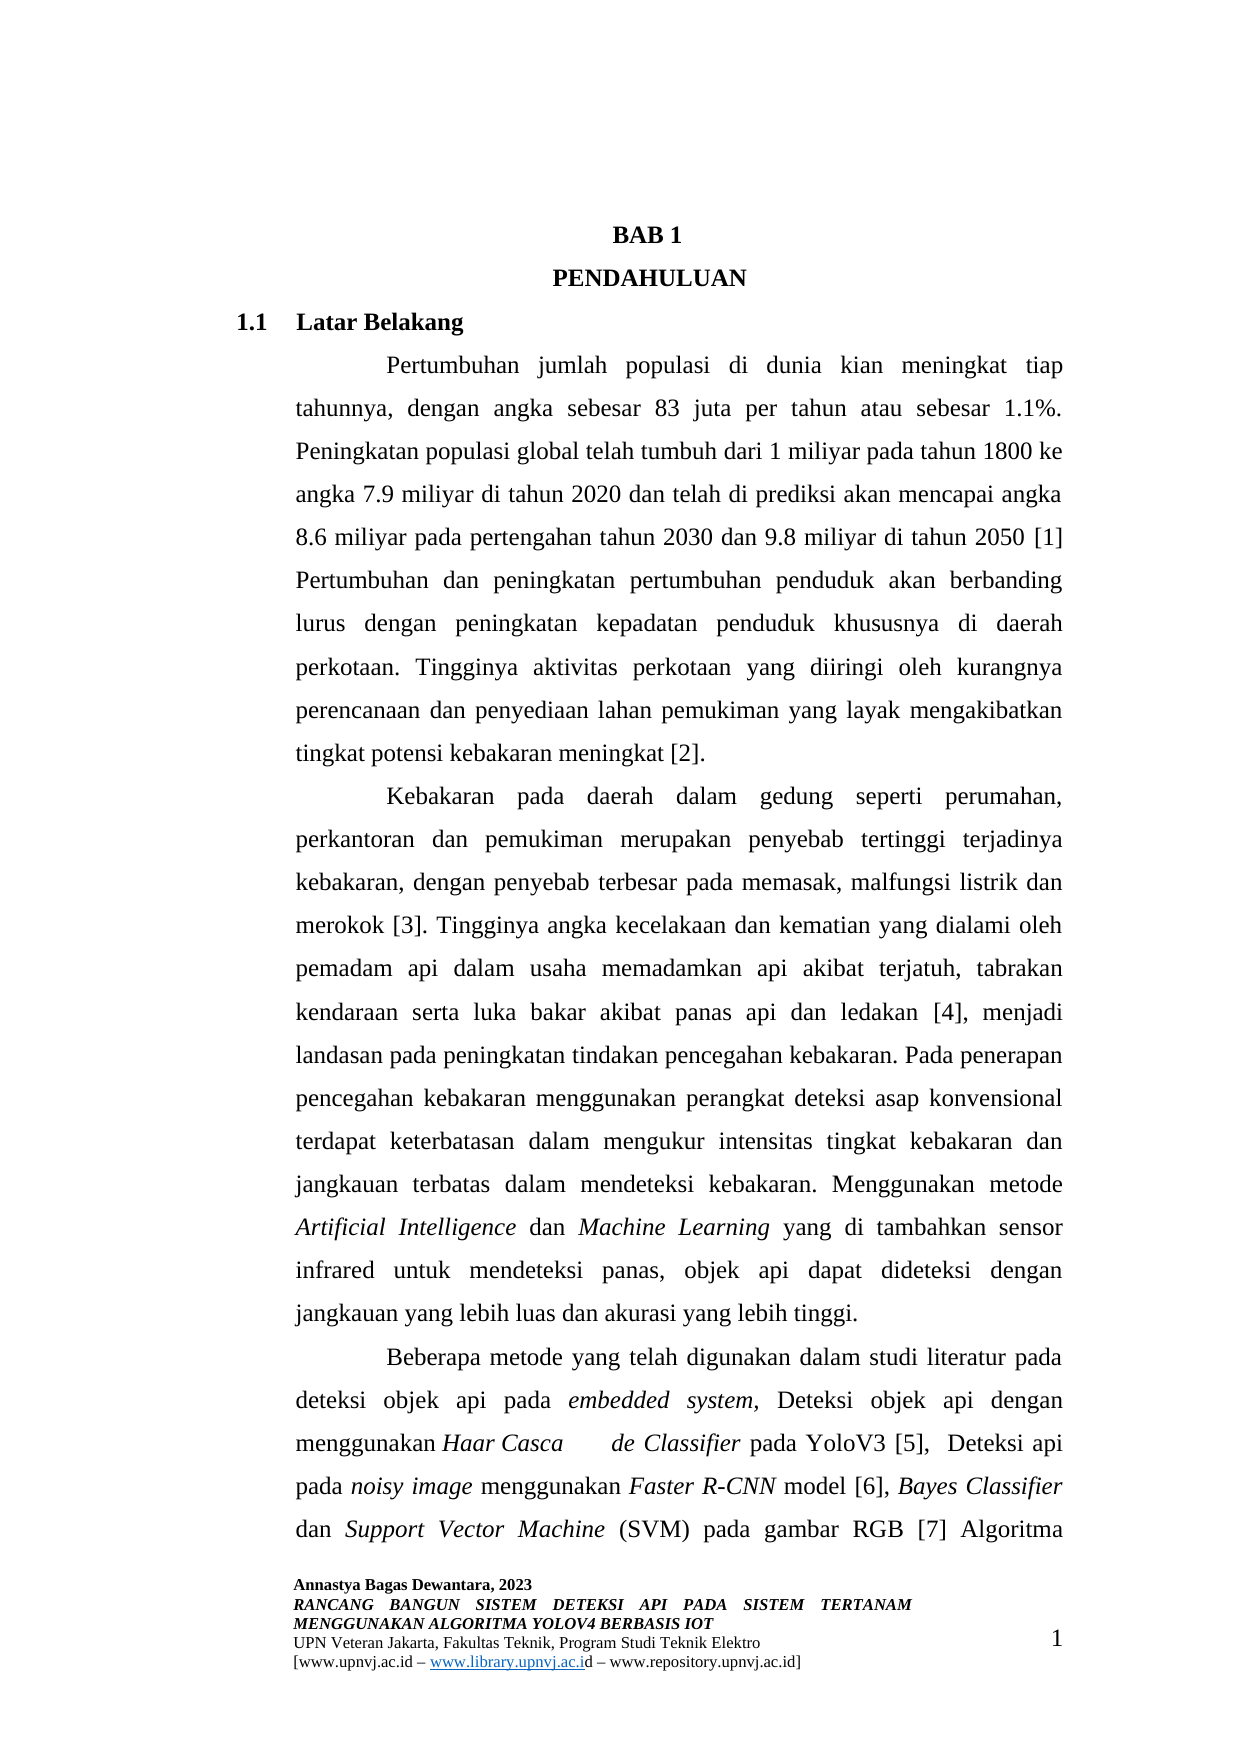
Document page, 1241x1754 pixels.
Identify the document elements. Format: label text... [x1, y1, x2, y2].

subtitle PENDAHULUAN [236, 263, 1063, 292]
text Pertumbuhan jumlah populasi di dunia kian meningkat tiap tahunnya, dengan angka sebesar 83 juta per tahun atau sebesar 1.1%. Peningkatan populasi global telah tumbuh dari 1 miliyar pada tahun 1800 ke angka 7.9 miliyar di tahun 2020 dan telah di prediksi akan mencapai angka 8.6 miliyar pada pertengahan tahun 2030 dan 9.8 miliyar di tahun 2050 Pertumbuhan dan peningkatan pertumbuhan penduduk akan berbanding lurus dengan peningkatan kepadatan penduduk khususnya di daerah perkotaan. Tingginya aktivitas perkotaan yang diiringi oleh kurangnya perencanaan dan penyediaan lahan pemukiman yang layak mengakibatkan tingkat potensi kebakaran meningkat . [295, 350, 1063, 767]
text Kebakaran pada daerah dalam gedung seperti perumahan, perkantoran dan pemukiman merupakan penyebab tertinggi terjadinya kebakaran, dengan penyebab terbesar pada memasak, malfungsi listrik dan merokok . Tingginya angka kecelakaan dan kematian yang dialami oleh pemadam api dalam usaha memadamkan api akibat terjatuh, tabrakan kendaraan serta luka bakar akibat panas api dan ledakan , menjadi landasan pada peningkatan tindakan pencegahan kebakaran. Pada penerapan pencegahan kebakaran menggunakan perangkat deteksi asap konvensional terdapat keterbatasan dalam mengukur intensitas tingkat kebakaran dan jangkauan terbatas dalam mendeteksi kebakaran. Menggunakan metode Artificial Intelligence dan Machine Learning yang di tambahkan sensor infrared untuk mendeteksi panas, objek api dapat dideteksi dengan jangkauan yang lebih luas dan akurasi yang lebih tinggi. [295, 781, 1063, 1327]
subtitle Latar Belakang [236, 307, 1063, 335]
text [295, 1342, 1063, 1543]
